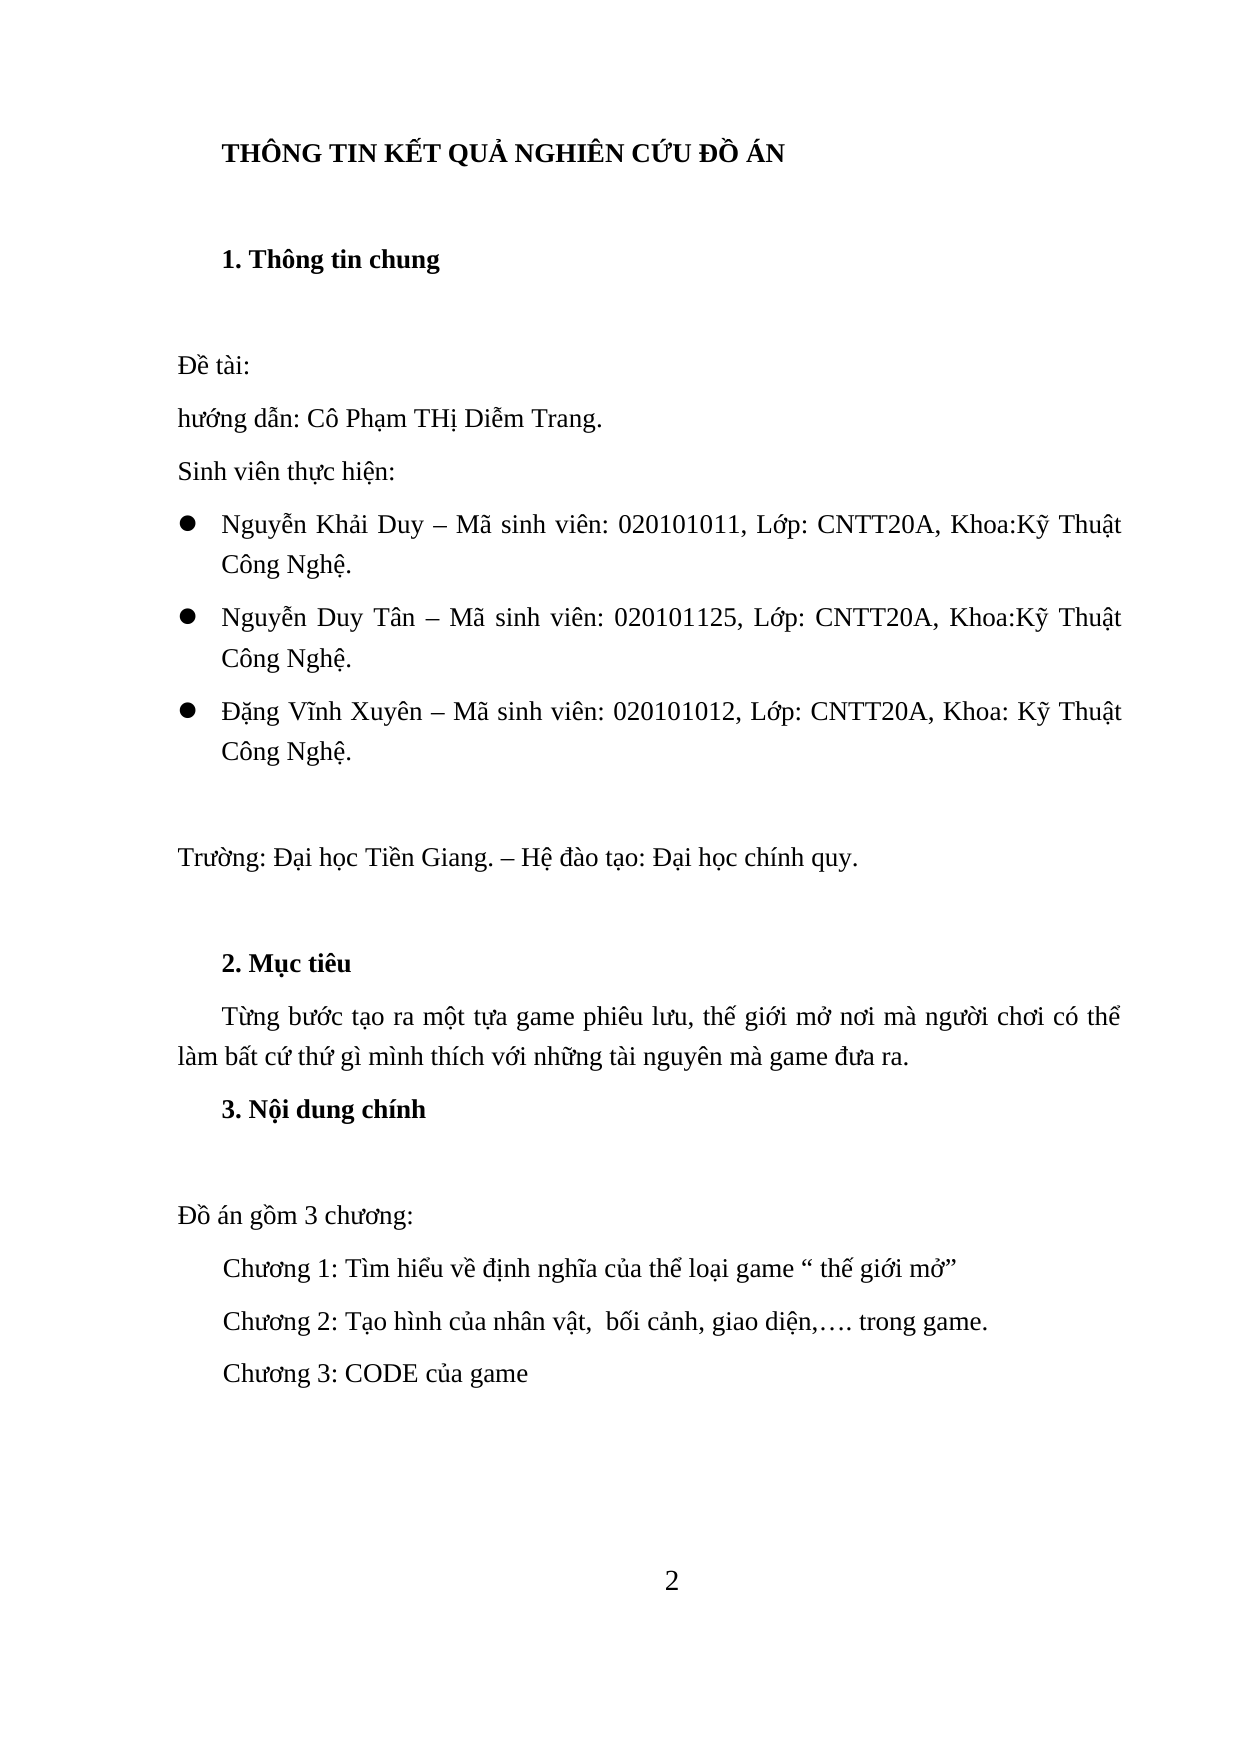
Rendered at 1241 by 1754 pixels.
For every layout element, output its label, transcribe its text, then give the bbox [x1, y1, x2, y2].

text Đề tài: [177, 349, 1122, 380]
text Chương 2: Tạo hình của nhân vật, bối cảnh, giao diện,…. trong game. [178, 1305, 1122, 1336]
text Đồ án gồm 3 chương: [177, 1199, 1122, 1230]
text 1. Thông tin chung [177, 243, 1122, 274]
text Trường: Đại học Tiền Giang. – Hệ đào tạo: Đại học chính quy. [177, 841, 1122, 872]
text Chương 3: CODE của game [178, 1358, 1122, 1389]
text 2. Mục tiêu [177, 947, 1122, 978]
text Sinh viên thực hiện: [177, 455, 1122, 486]
text THÔNG TIN KẾT QUẢ NGHIÊN CỨU ĐỒ ÁN [177, 137, 1122, 168]
text Từng bước tạo ra một tựa game phiêu lưu, thế giới mở nơi mà người chơi có thể làm bất cứ thứ gì mình thích với những tài nguyên mà game đưa ra. [177, 1000, 1122, 1071]
list Đặng Vĩnh Xuyên – Mã sinh viên: 020101012, Lớp: CNTT20A, Khoa: Kỹ Thuật Công Nghệ. [177, 694, 1122, 766]
text hướng dẫn: Cô Phạm THị Diễm Trang. [177, 402, 1122, 433]
list Nguyễn Khải Duy – Mã sinh viên: 020101011, Lớp: CNTT20A, Khoa:Kỹ Thuật Công Nghệ. [177, 508, 1122, 579]
text Chương 1: Tìm hiểu về định nghĩa của thể loại game “ thế giới mở” [178, 1252, 1122, 1283]
text 3. Nội dung chính [177, 1093, 1122, 1124]
list Nguyễn Duy Tân – Mã sinh viên: 020101125, Lớp: CNTT20A, Khoa:Kỹ Thuật Công Nghệ. [177, 601, 1122, 673]
